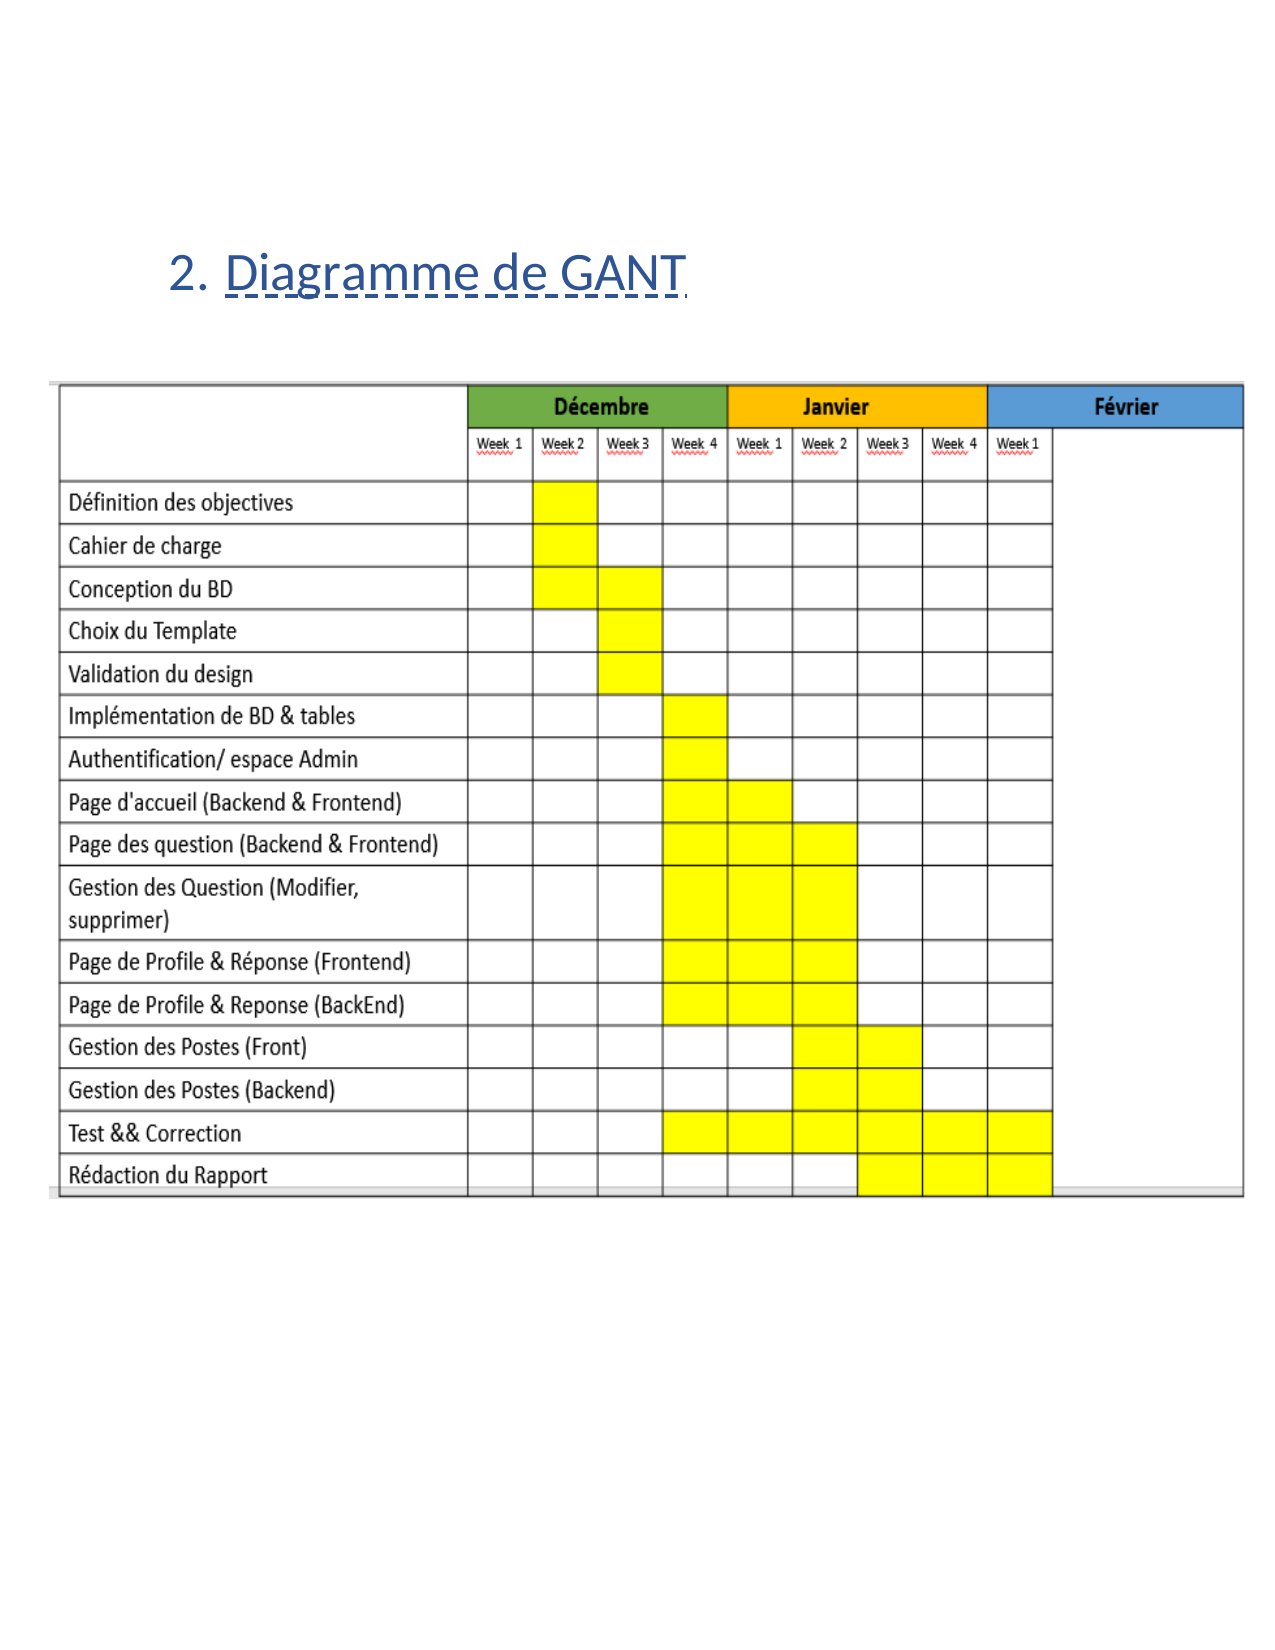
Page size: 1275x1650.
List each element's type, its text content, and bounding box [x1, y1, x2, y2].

list Diagramme de GANT [169, 238, 1125, 304]
picture [48, 381, 1245, 1199]
